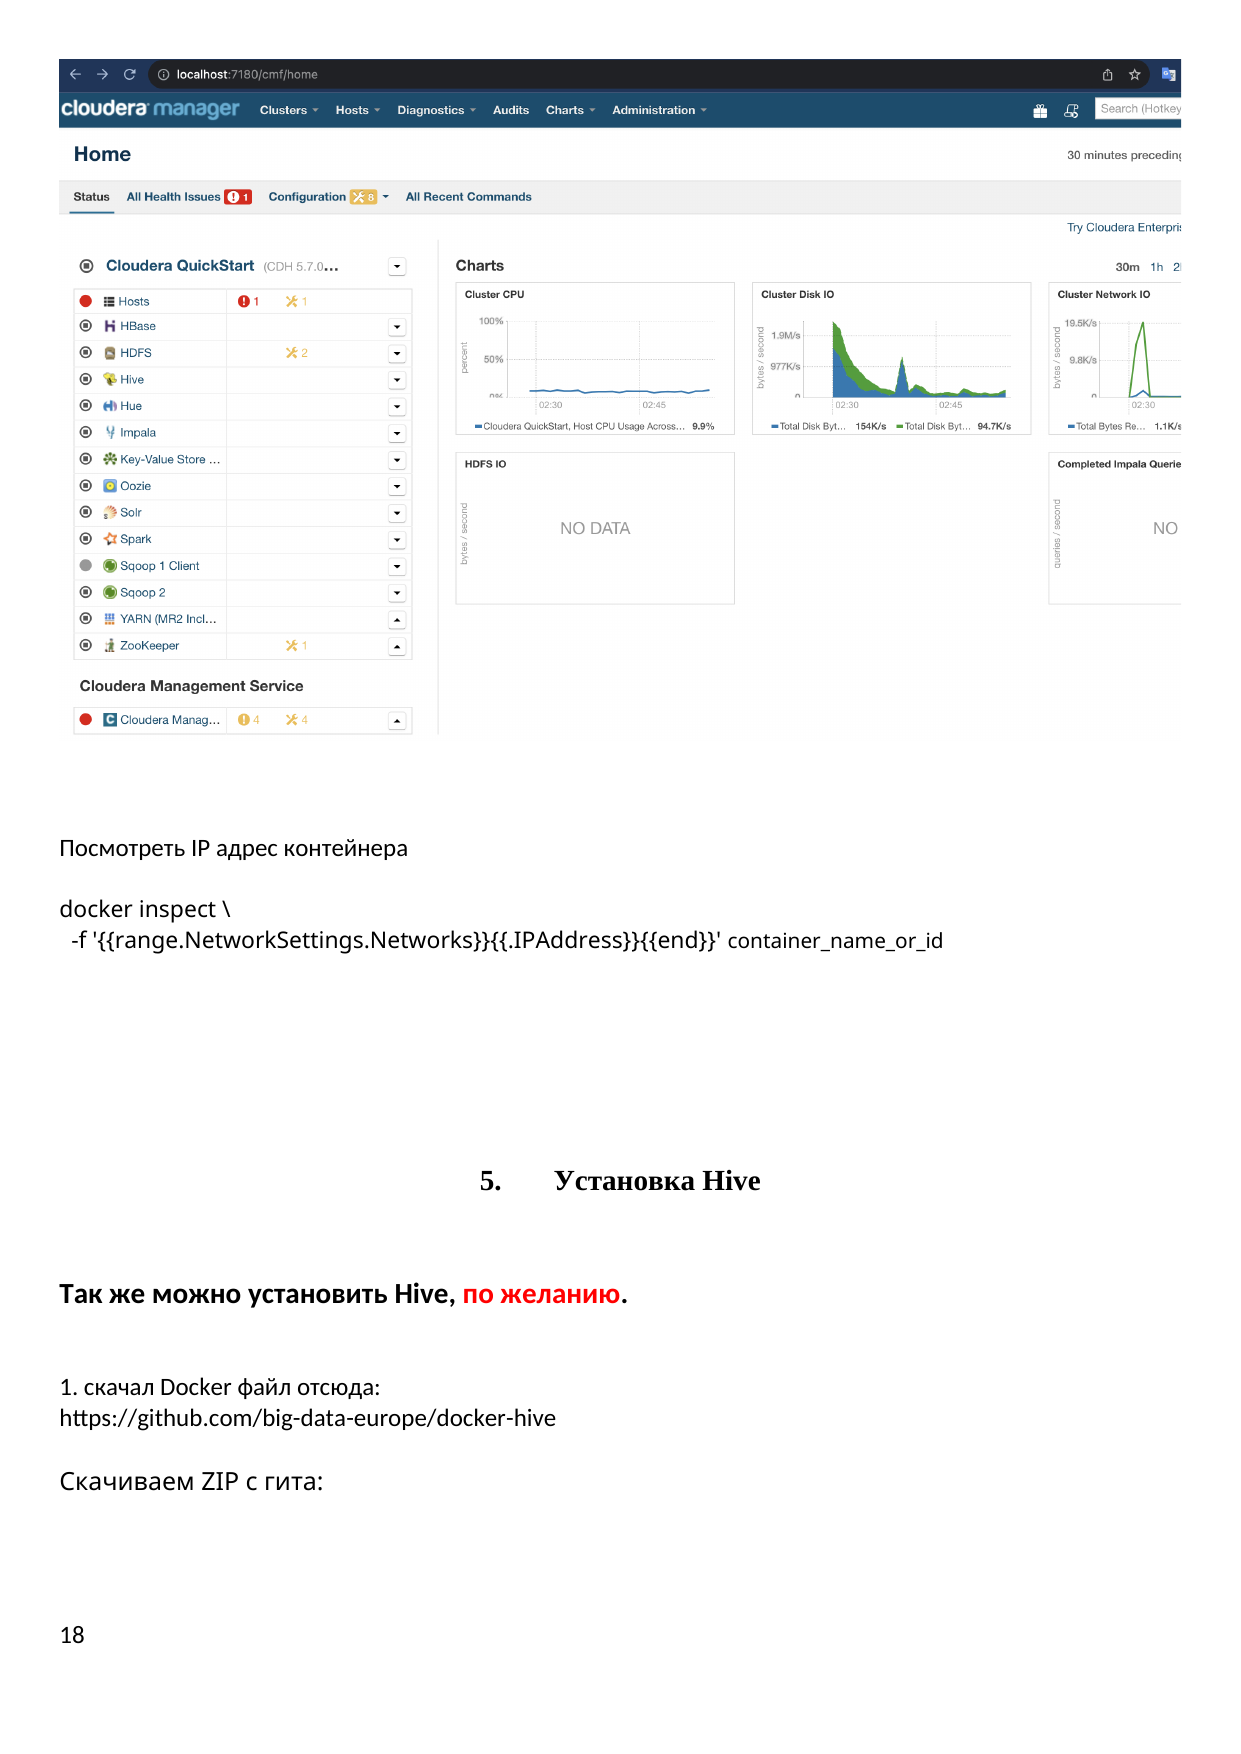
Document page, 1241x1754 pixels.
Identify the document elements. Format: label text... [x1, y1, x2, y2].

text Скачиваем ZIP c гита: [59, 1463, 1181, 1497]
text 1. скачал Docker файл отсюда: [59, 1372, 1181, 1402]
text https://github.com/big-data-europe/docker-hive [59, 1402, 1181, 1433]
text docker inspect \ [59, 893, 1181, 924]
text -f '{{range.NetworkSettings.Networks}}{{.IPAddress}}{{end}}' container_name_or_id [59, 924, 1181, 955]
text Так же можно установить Hive, по желанию. [59, 1275, 1181, 1311]
picture [59, 59, 1182, 741]
text Посмотреть IP адрес контейнера [59, 832, 1181, 862]
subtitle Установка Hive [59, 1163, 1181, 1197]
